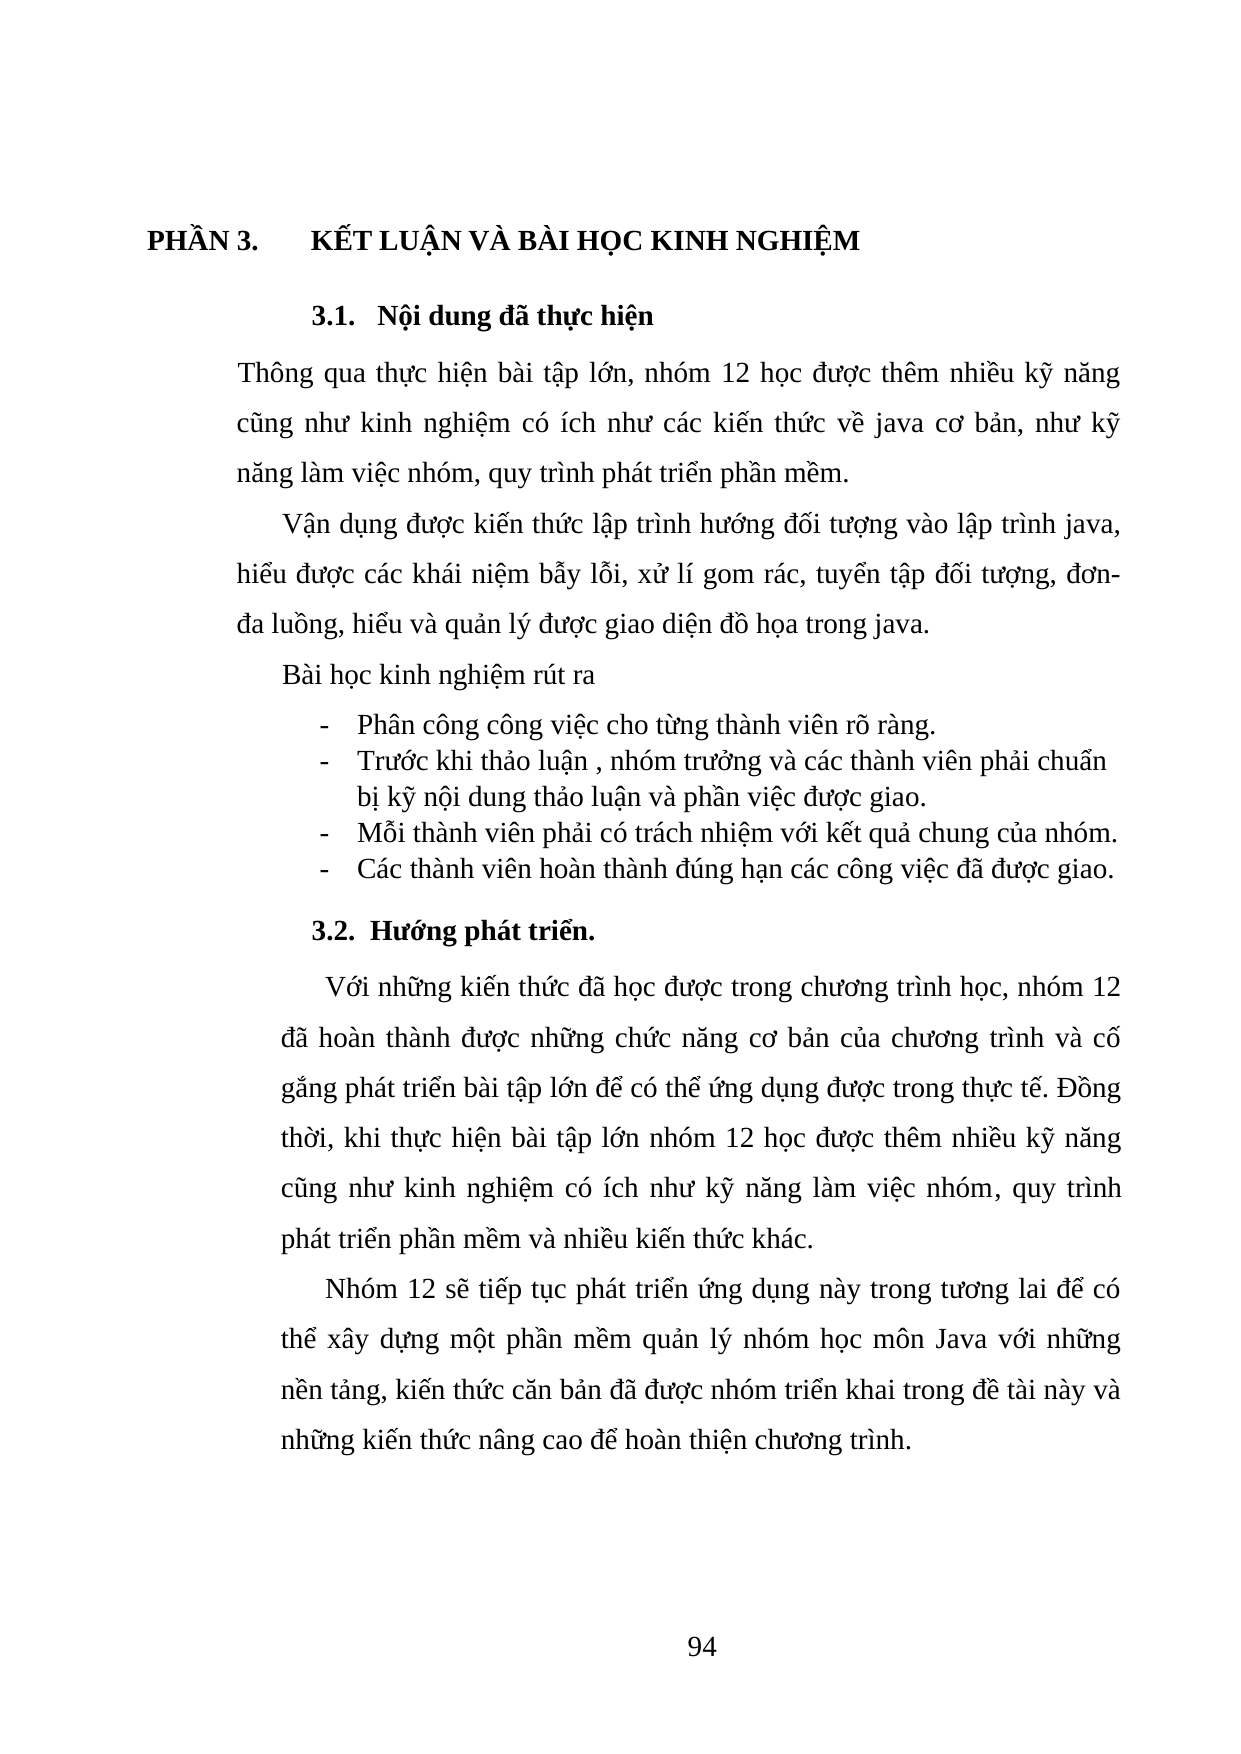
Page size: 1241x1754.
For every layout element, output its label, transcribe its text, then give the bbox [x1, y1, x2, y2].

list Trước khi thảo luận , nhóm trưởng và các thành viên phải chuẩn bị kỹ nội dung thảo luận và phần việc được giao. [319, 743, 1122, 813]
list Các thành viên hoàn thành đúng hạn các công việc đã được giao. [319, 852, 1122, 885]
subtitle Nội dung đã thực hiện [236, 298, 1122, 332]
subtitle Hướng phát triển. [236, 913, 1122, 946]
subtitle KẾT LUẬN VÀ BÀI HỌC KINH NGHIỆM [147, 223, 1122, 257]
text Vận dụng được kiến thức lập trình hướng đối tượng vào lập trình java, hiểu được các khái niệm bẫy lỗi, xử lí gom rác, tuyển tập đối tượng, đơn- đa luồng, hiểu và quản lý được giao diện đồ họa trong java. [236, 506, 1122, 640]
text Với những kiến thức đã học được trong chương trình học, nhóm 12 đã hoàn thành được những chức năng cơ bản của chương trình và cố gắng phát triển bài tập lớn để có thể ứng dụng được trong thực tế. Đồng thời, khi thực hiện bài tập lớn nhóm 12 học được thêm nhiều kỹ năng cũng như kinh nghiệm có ích như kỹ năng làm việc nhóm, quy trình phát triển phần mềm và nhiều kiến thức khác. [281, 969, 1122, 1254]
text Nhóm 12 sẽ tiếp tục phát triển ứng dụng này trong tương lai để có thể xây dựng một phần mềm quản lý nhóm học môn Java với những nền tảng, kiến thức căn bản đã được nhóm triển khai trong đề tài này và những kiến thức nâng cao để hoàn thiện chương trình. [281, 1271, 1122, 1456]
text Thông qua thực hiện bài tập lớn, nhóm 12 học được thêm nhiều kỹ năng cũng như kinh nghiệm có ích như các kiến thức về java cơ bản, như kỹ năng làm việc nhóm, quy trình phát triển phần mềm. [236, 355, 1122, 489]
list Mỗi thành viên phải có trách nhiệm với kết quả chung của nhóm. [319, 816, 1122, 849]
list Phân công công việc cho từng thành viên rõ ràng. [319, 707, 1122, 741]
text Bài học kinh nghiệm rút ra [236, 657, 1122, 690]
